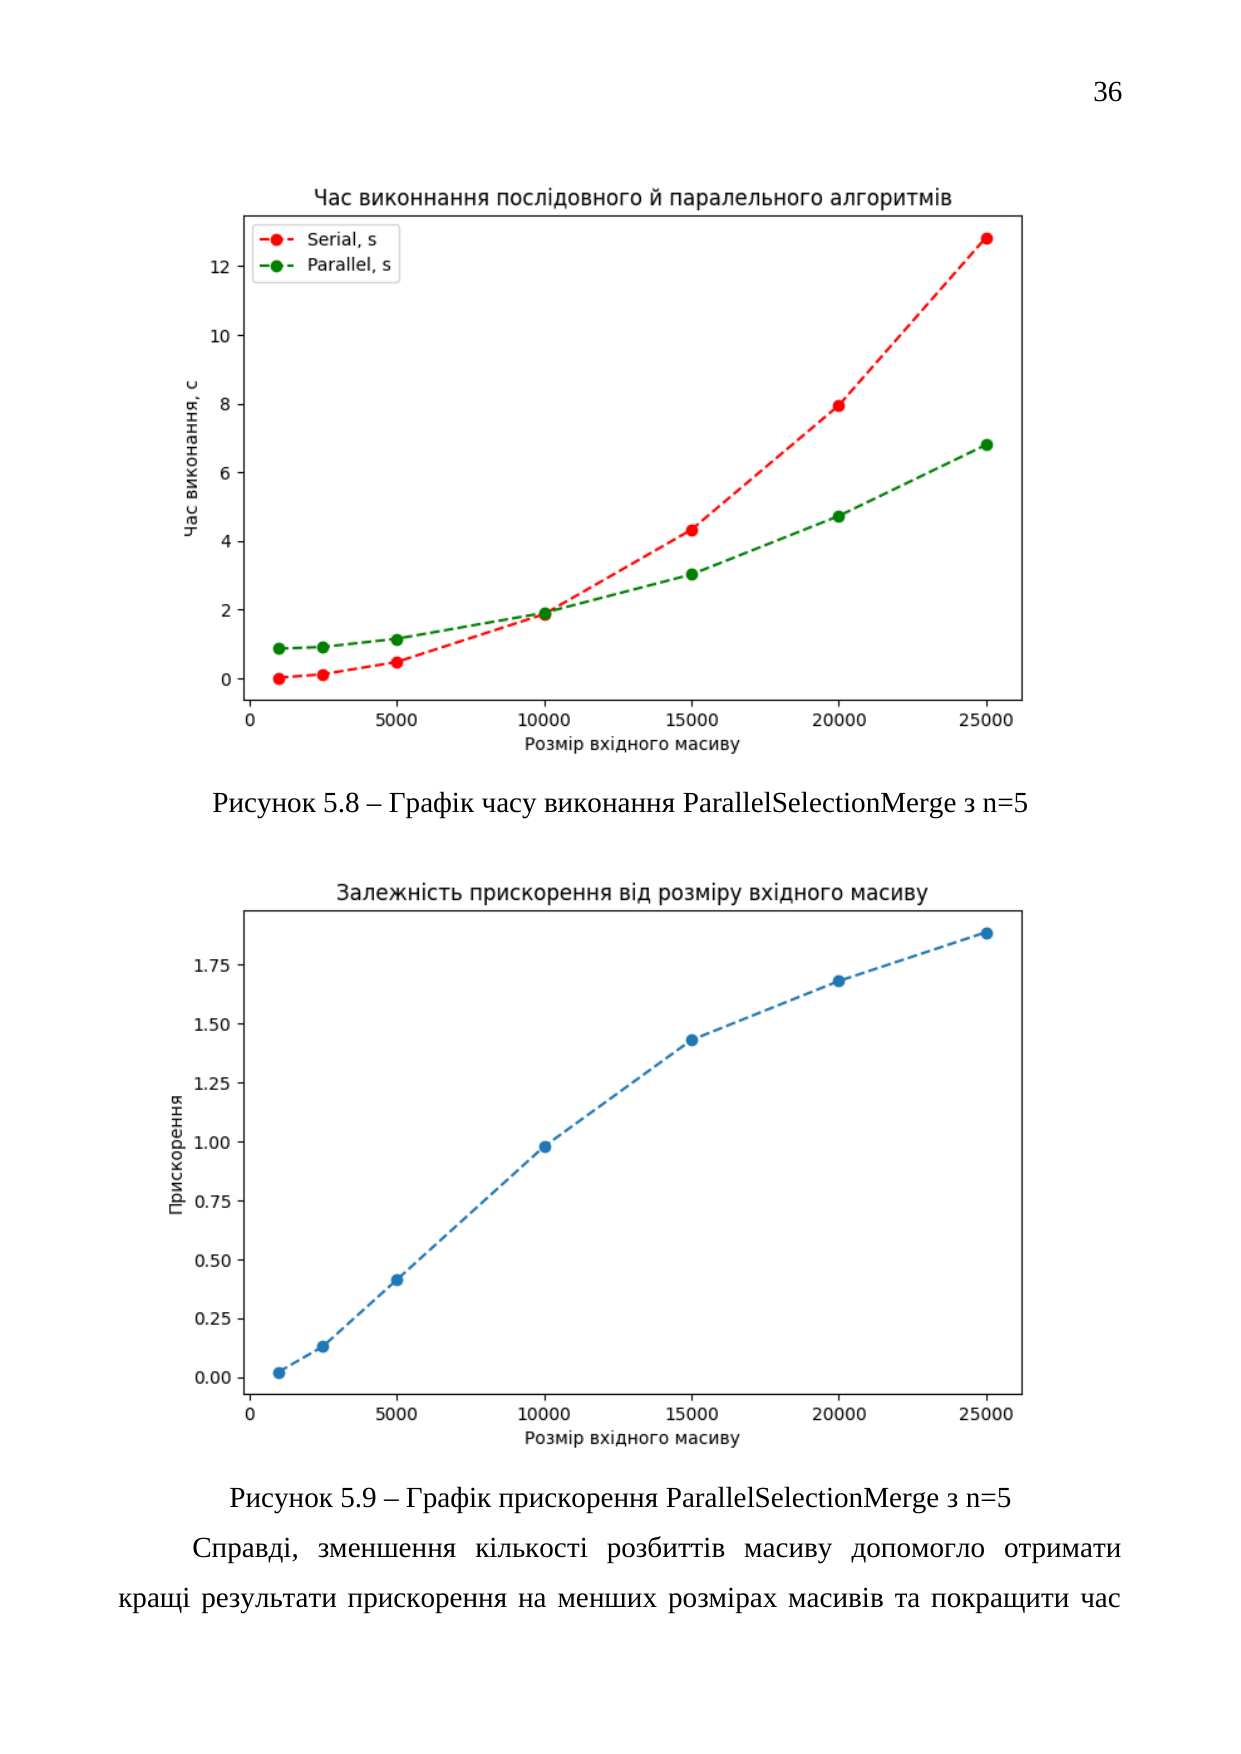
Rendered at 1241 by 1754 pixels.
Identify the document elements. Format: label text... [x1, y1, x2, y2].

picture [118, 835, 1122, 1463]
picture [118, 141, 1122, 769]
text Рисунок 5.9 – Графік прискорення ParallelSelectionMerge з n=5 [118, 1480, 1122, 1513]
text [118, 1530, 1122, 1614]
text Рисунок 5.8 – Графік часу виконання ParallelSelectionMerge з n=5 [118, 785, 1122, 819]
